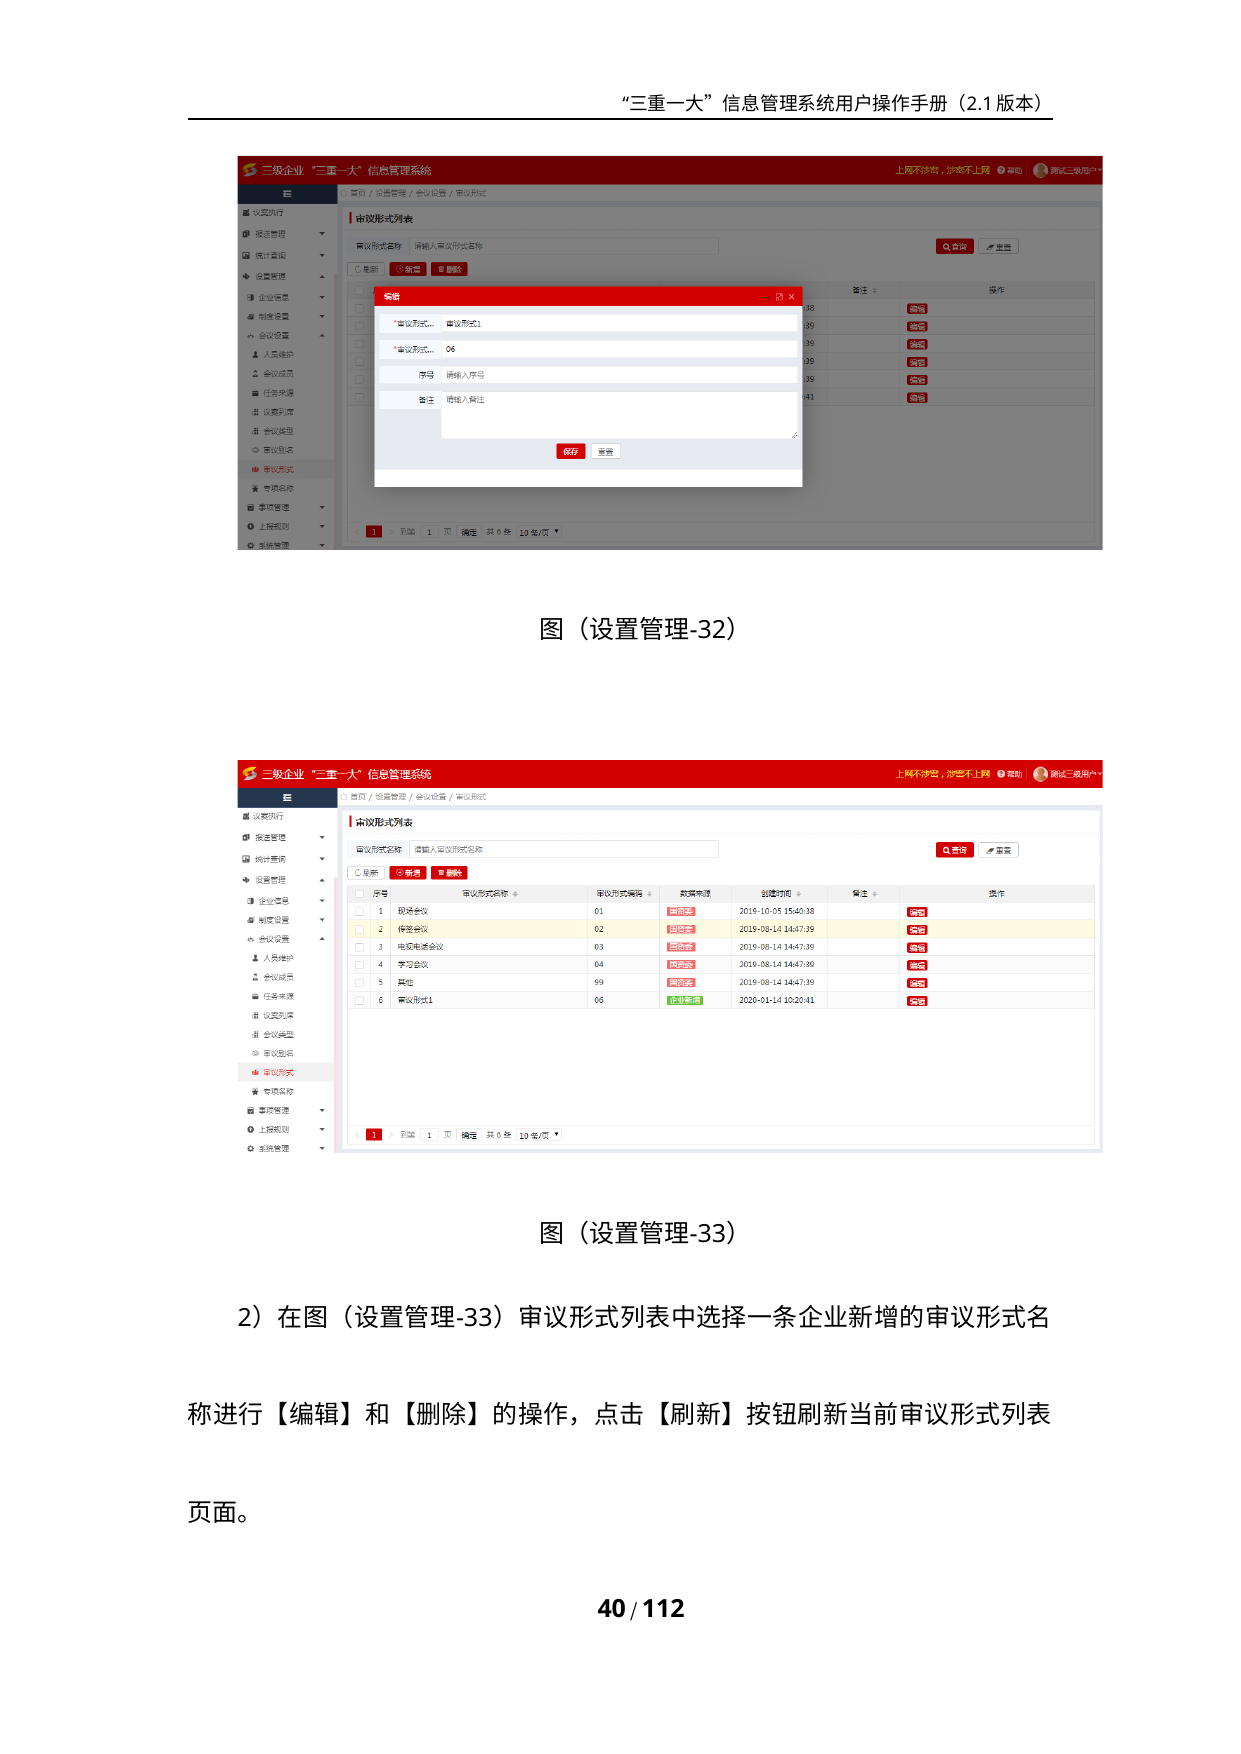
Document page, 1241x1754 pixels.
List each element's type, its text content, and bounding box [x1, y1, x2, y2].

picture [237, 760, 1103, 1153]
picture [237, 155, 1103, 550]
text 图（设置管理-33） [187, 1199, 1053, 1264]
text 图（设置管理-32） [187, 595, 1053, 660]
text 2）在图（设置管理-33）审议形式列表中选择一条企业新增的审议形式名称进行【编辑】和【删除】的操作，点击【刷新】按钮刷新当前审议形式列表页面。 [187, 1283, 1053, 1543]
